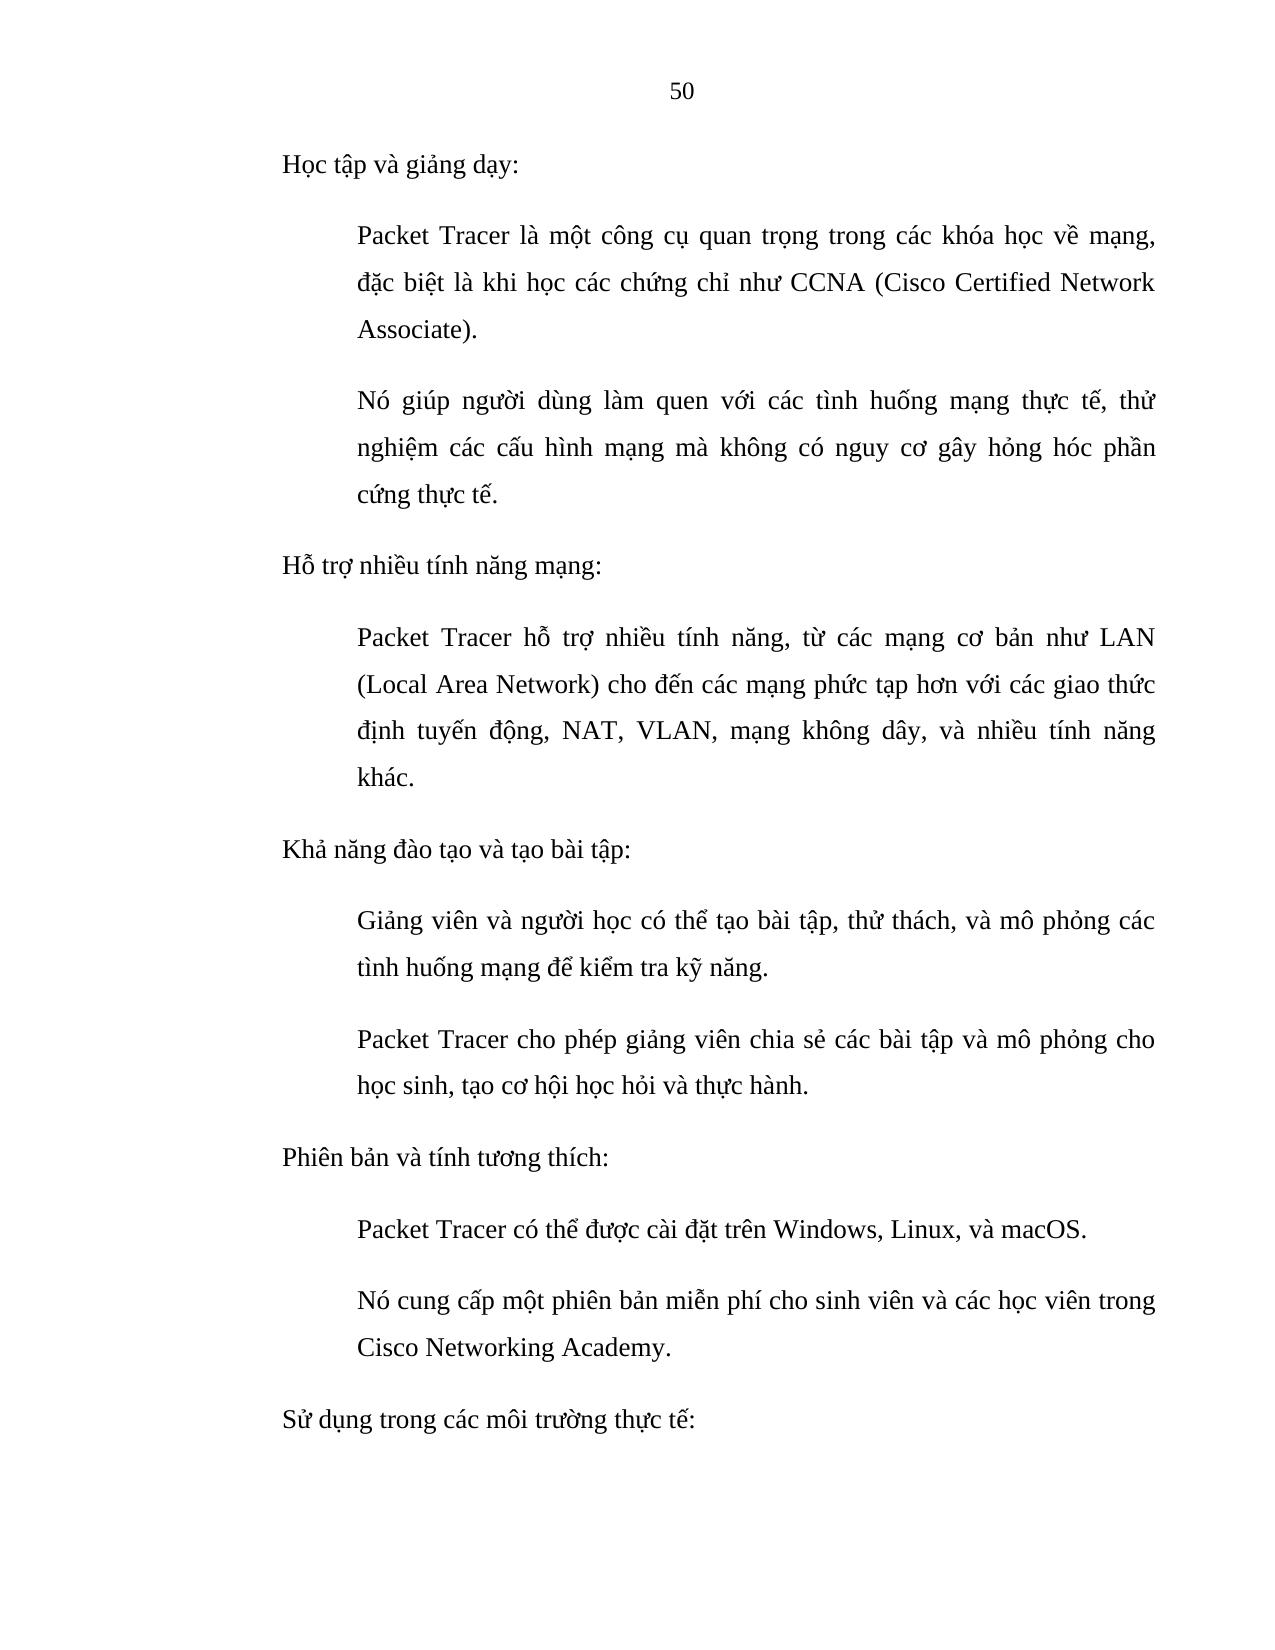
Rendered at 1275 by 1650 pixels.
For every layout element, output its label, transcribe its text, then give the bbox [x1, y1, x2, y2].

text Packet Tracer là một công cụ quan trọng trong các khóa học về mạng, đặc biệt là khi học các chứng chỉ như CCNA (Cisco Certified Network Associate). [357, 219, 1157, 344]
text Nó giúp người dùng làm quen với các tình huống mạng thực tế, thử nghiệm các cấu hình mạng mà không có nguy cơ gây hỏng hóc phần cứng thực tế. [357, 384, 1157, 509]
text Học tập và giảng dạy: [282, 148, 1157, 179]
text Hỗ trợ nhiều tính năng mạng: [282, 549, 1157, 581]
text Giảng viên và người học có thể tạo bài tập, thử thách, và mô phỏng các tình huống mạng để kiểm tra kỹ năng. [357, 904, 1157, 982]
text Packet Tracer có thể được cài đặt trên Windows, Linux, và macOS. [357, 1213, 1157, 1244]
text Packet Tracer cho phép giảng viên chia sẻ các bài tập và mô phỏng cho học sinh, tạo cơ hội học hỏi và thực hành. [357, 1023, 1157, 1101]
text Phiên bản và tính tương thích: [282, 1141, 1157, 1172]
text Nó cung cấp một phiên bản miễn phí cho sinh viên và các học viên trong Cisco Networking Academy. [357, 1284, 1157, 1362]
text Sử dụng trong các môi trường thực tế: [282, 1403, 1157, 1434]
text Packet Tracer hỗ trợ nhiều tính năng, từ các mạng cơ bản như LAN (Local Area Network) cho đến các mạng phức tạp hơn với các giao thức định tuyến động, NAT, VLAN, mạng không dây, và nhiều tính năng khác. [357, 621, 1157, 792]
text Khả năng đào tạo và tạo bài tập: [282, 833, 1157, 864]
